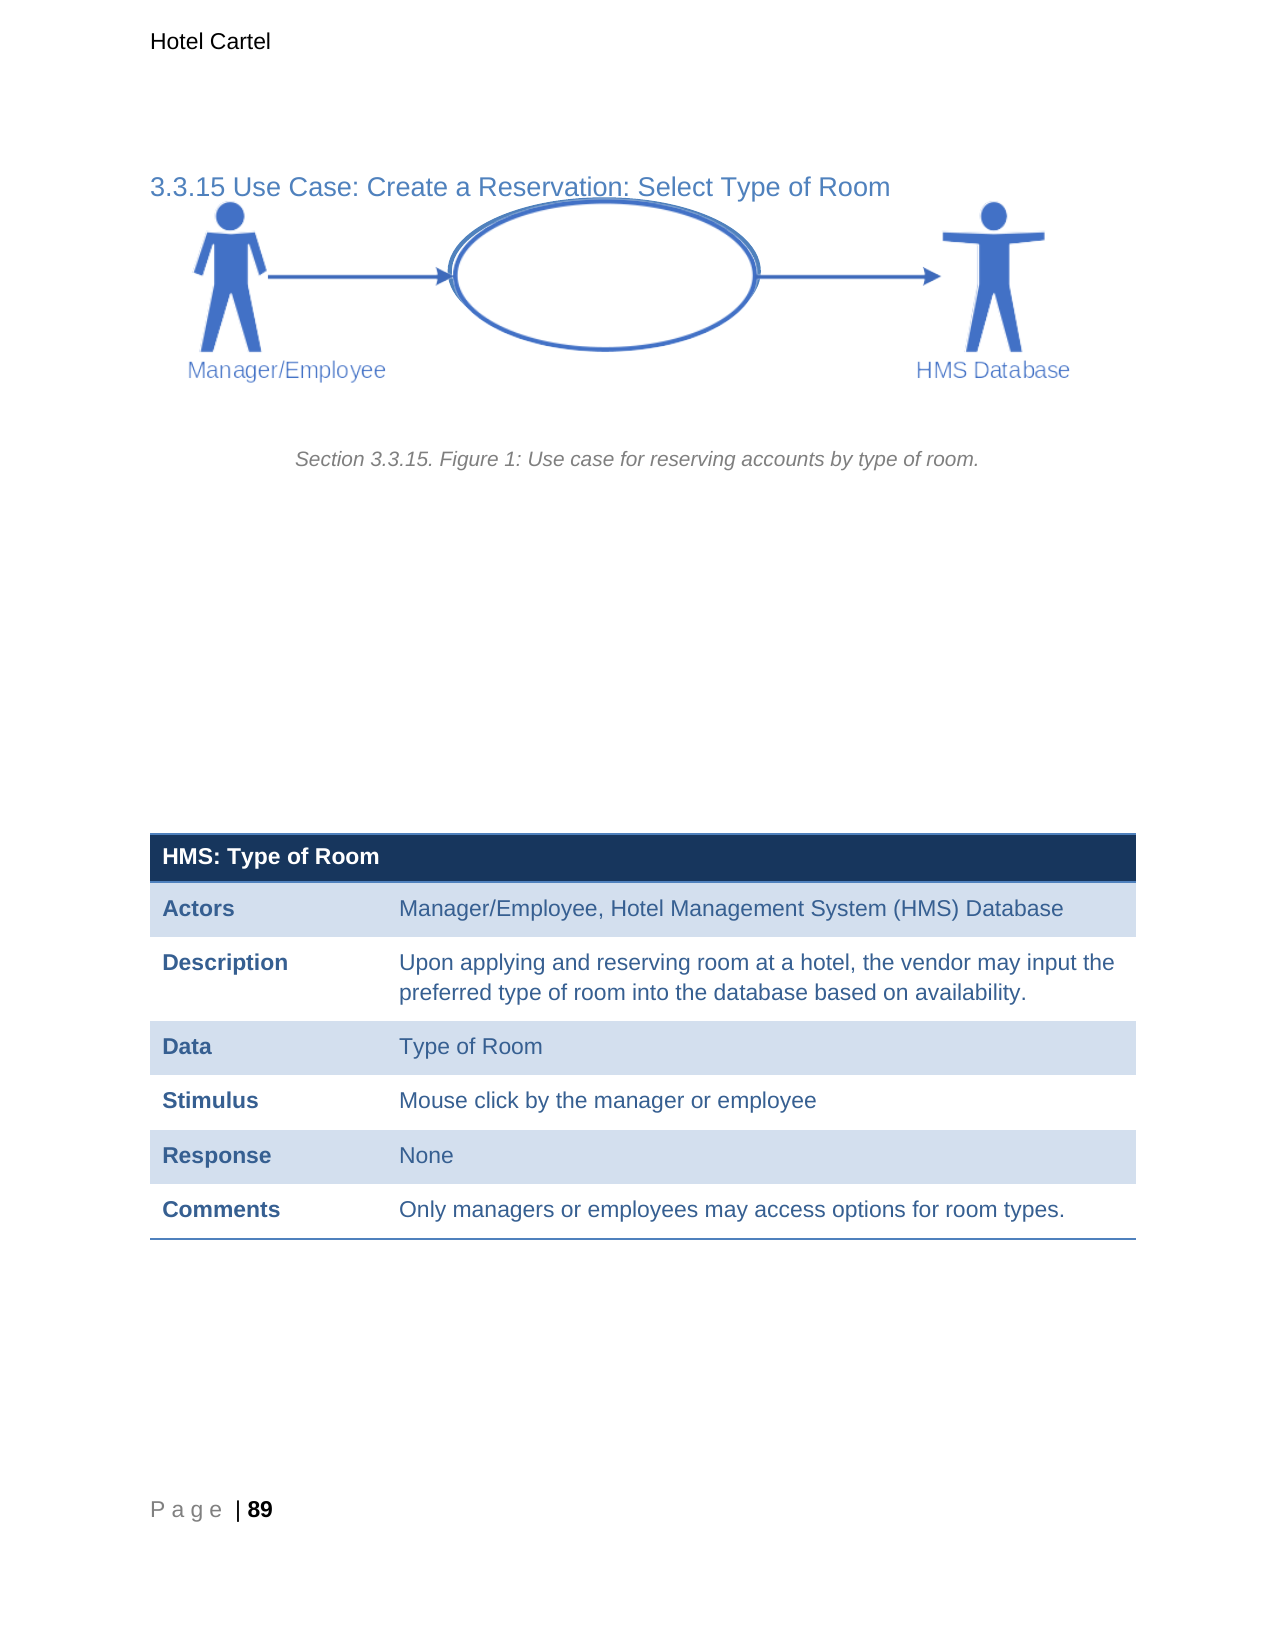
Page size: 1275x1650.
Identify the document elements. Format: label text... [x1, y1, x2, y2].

table_cell [139, 833, 1136, 1433]
subtitle 3.3.15 Use Case: Create a Reservation: Select Type of Room [150, 171, 1125, 202]
table_header Section 3.3.15. Figure 1: Use case for reserving accounts by type of room. [139, 233, 1136, 833]
